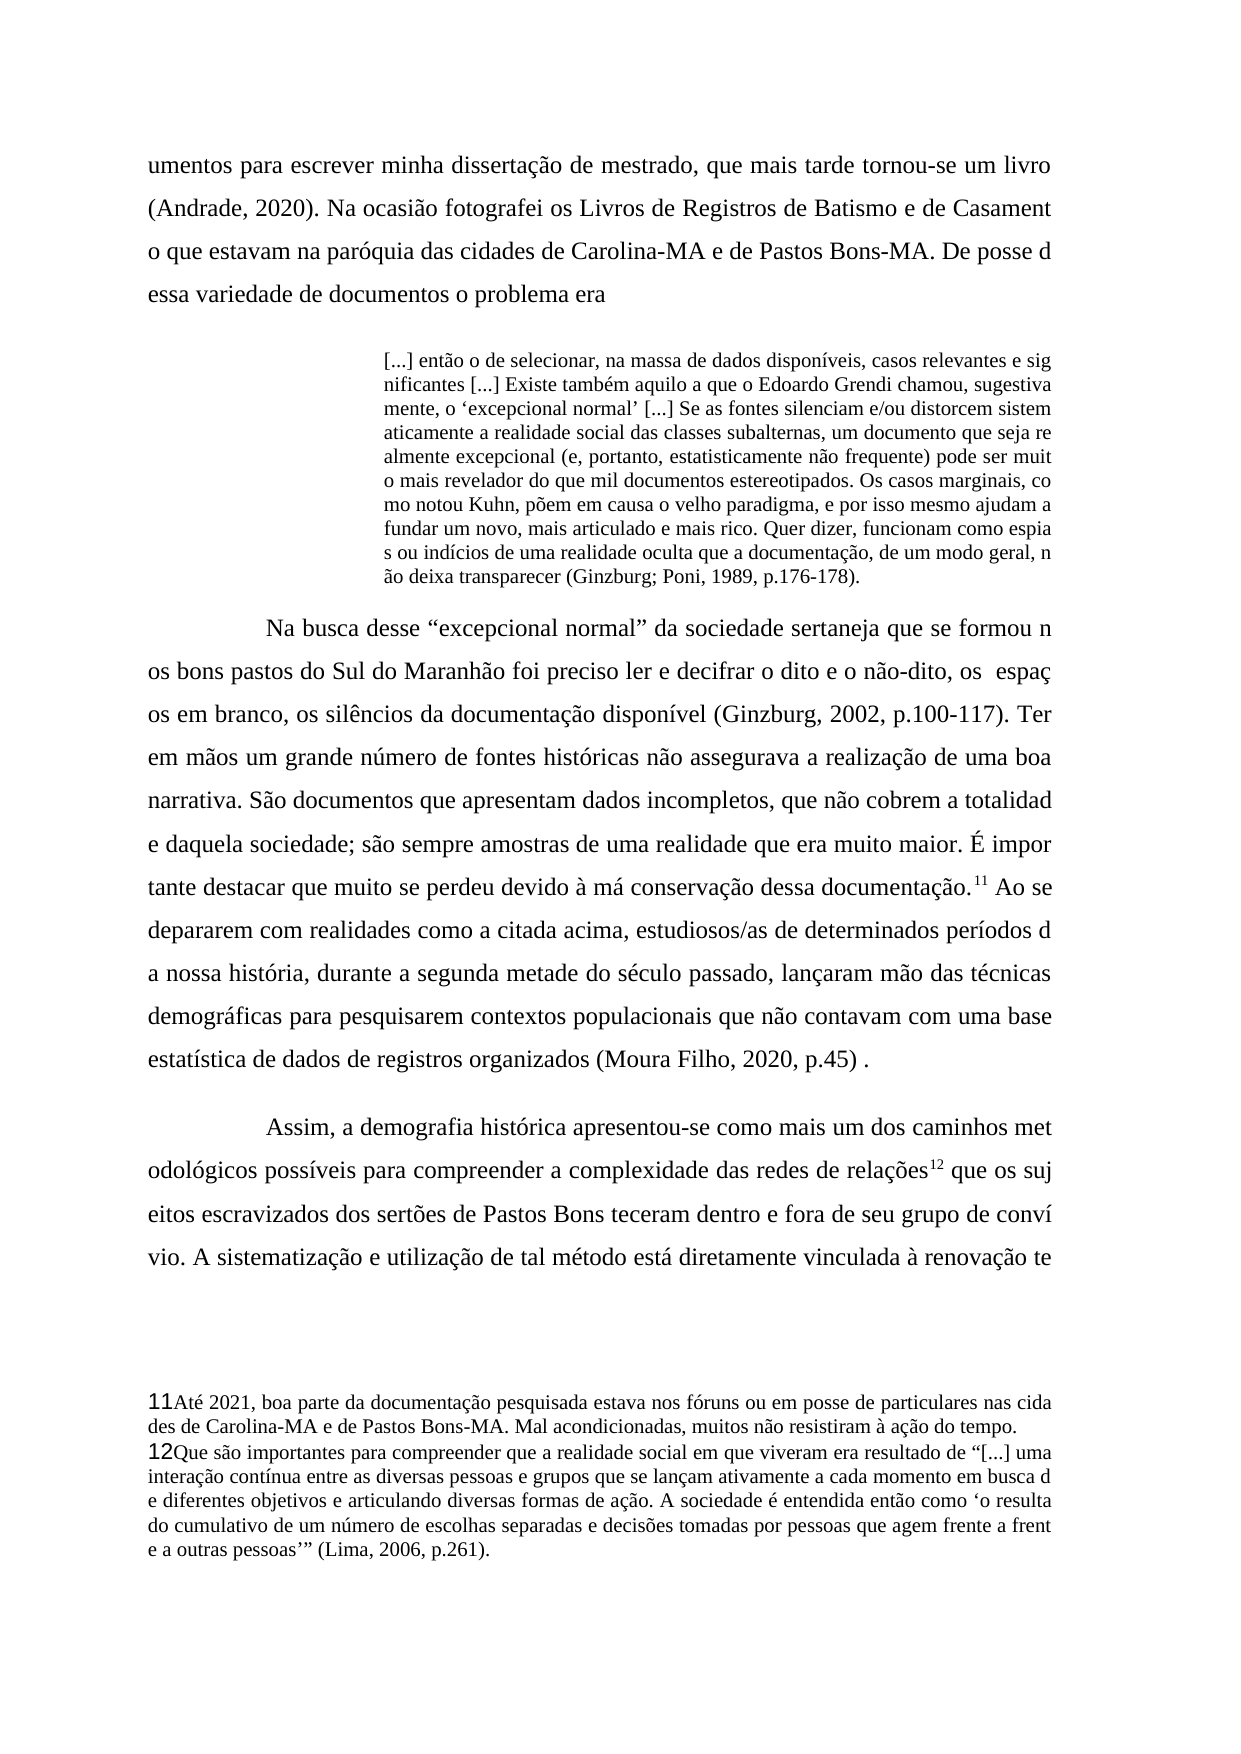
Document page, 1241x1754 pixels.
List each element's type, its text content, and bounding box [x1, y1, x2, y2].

text [...] então o de selecionar, na massa de dados disponíveis, casos relevantes e significantes [...] Existe também aquilo a que o Edoardo Grendi chamou, sugestivamente, o ‘excepcional normal’ [...] Se as fontes silenciam e/ou distorcem sistematicamente a realidade social das classes subalternas, um documento que seja realmente excepcional (e, portanto, estatisticamente não frequente) pode ser muito mais revelador do que mil documentos estereotipados. Os casos marginais, como notou Kuhn, põem em causa o velho paradigma, e por isso mesmo ajudam a fundar um novo, mais articulado e mais rico. Quer dizer, funcionam como espias ou indícios de uma realidade oculta que a documentação, de um modo geral, não deixa transparecer (Ginzburg; Poni, 1989, p.176-178). [384, 347, 1053, 588]
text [148, 150, 1053, 308]
text Na busca desse “excepcional normal” da sociedade sertaneja que se formou nos bons pastos do Sul do Maranhão foi preciso ler e decifrar o dito e o não-dito, os espaços em branco, os silêncios da documentação disponível (Ginzburg, 2002, p.100-117). Ter em mãos um grande número de fontes históricas não assegurava a realização de uma boa narrativa. São documentos que apresentam dados incompletos, que não cobrem a totalidade daquela sociedade; são sempre amostras de uma realidade que era muito maior. É importante destacar que muito se perdeu devido à má conservação dessa documentação. Ao se depararem com realidades como a citada acima, estudiosos/as de determinados períodos da nossa história, durante a segunda metade do século passado, lançaram mão das técnicas demográficas para pesquisarem contextos populacionais que não contavam com uma base estatística de dados de registros organizados (Moura Filho, 2020, p.45) . [148, 613, 1053, 1073]
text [148, 1112, 1053, 1271]
